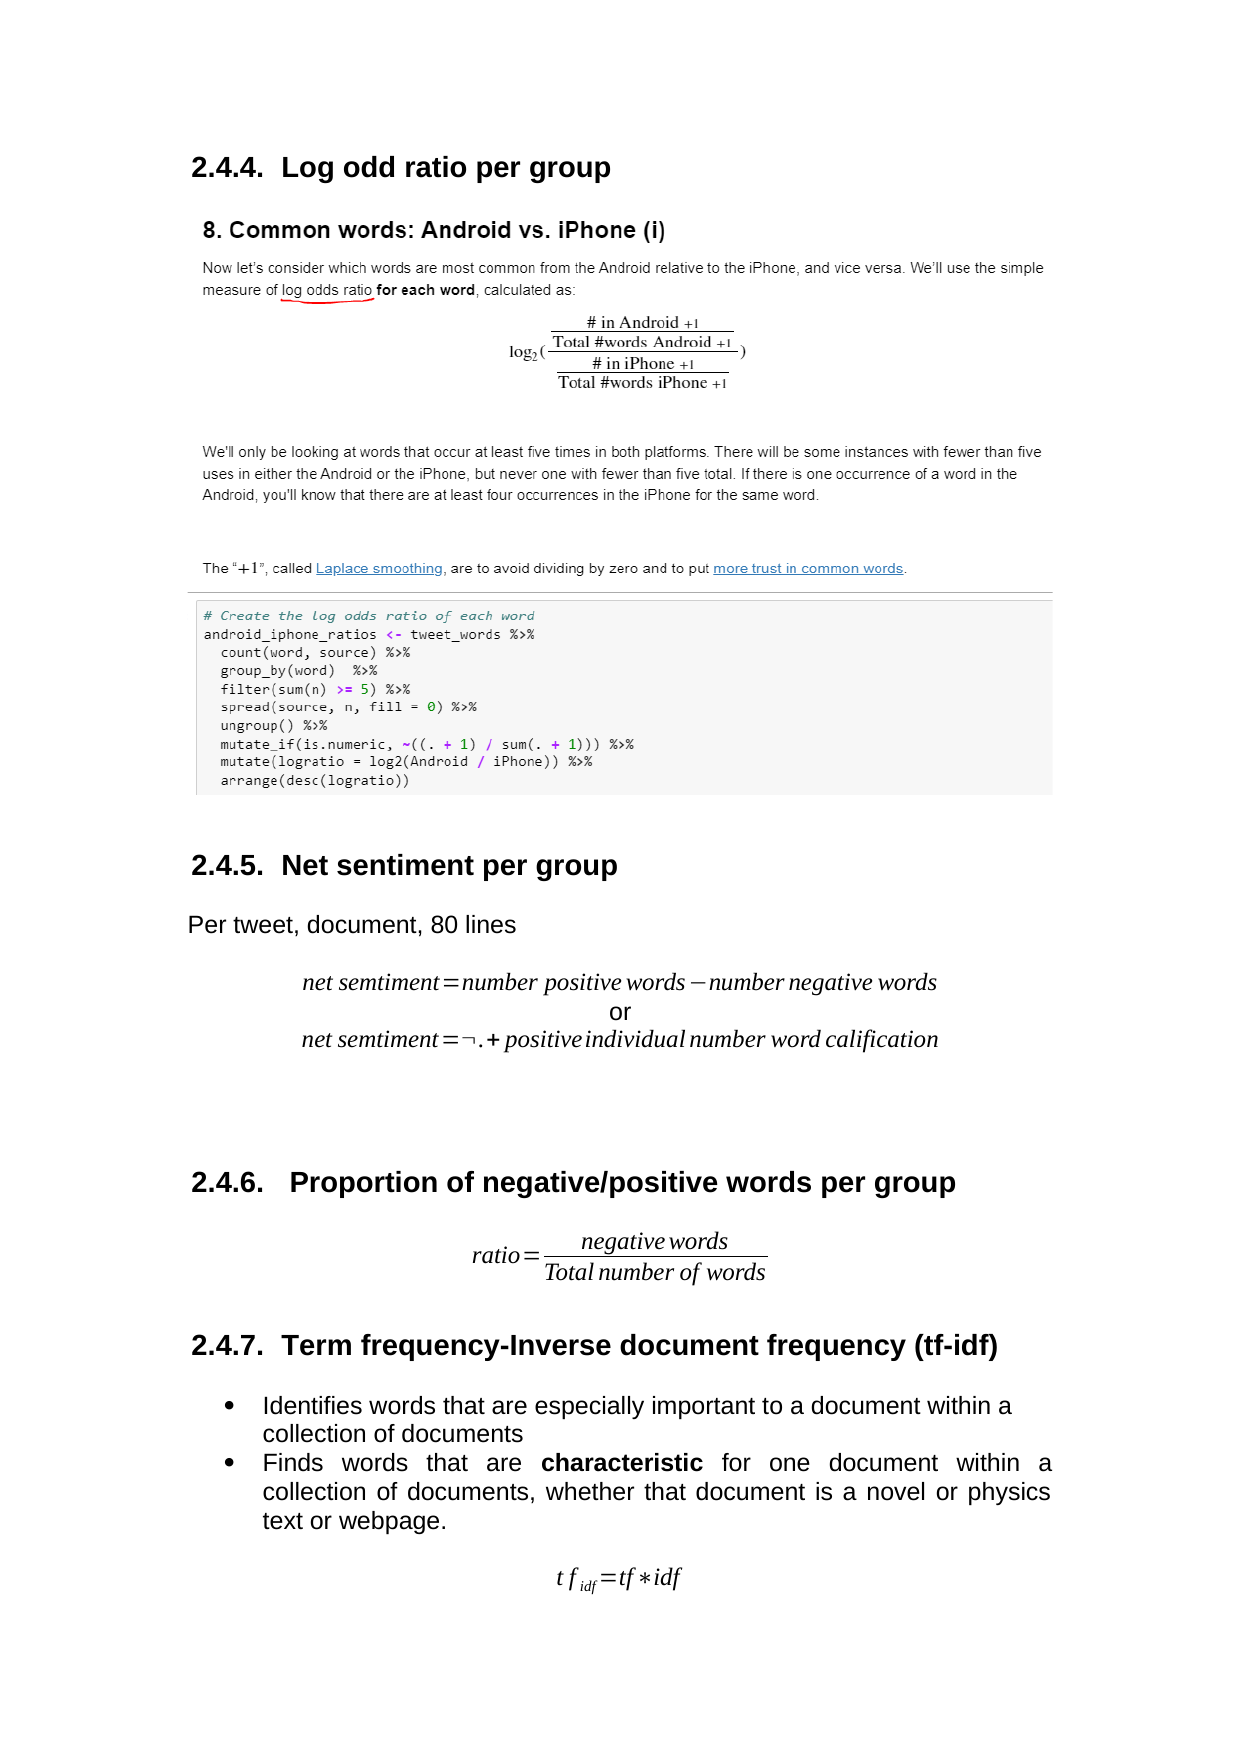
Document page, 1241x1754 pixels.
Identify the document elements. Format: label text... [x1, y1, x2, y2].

list Finds words that are characteristic for one document within a collection of documents, whether that document is a novel or physics text or webpage. [225, 1448, 1053, 1534]
picture [187, 212, 1053, 795]
subtitle Term frequency-Inverse document frequency (tf-idf) [191, 1328, 1053, 1362]
subtitle Net sentiment per group [191, 848, 1053, 882]
subtitle Log odd ratio per group [191, 150, 1053, 183]
list Identifies words that are especially important to a document within a collection of documents [225, 1391, 1053, 1448]
subtitle Proportion of negative/positive words per group [191, 1165, 1053, 1199]
text or [187, 997, 1053, 1025]
text Per tweet, document, 80 lines [187, 910, 1053, 939]
